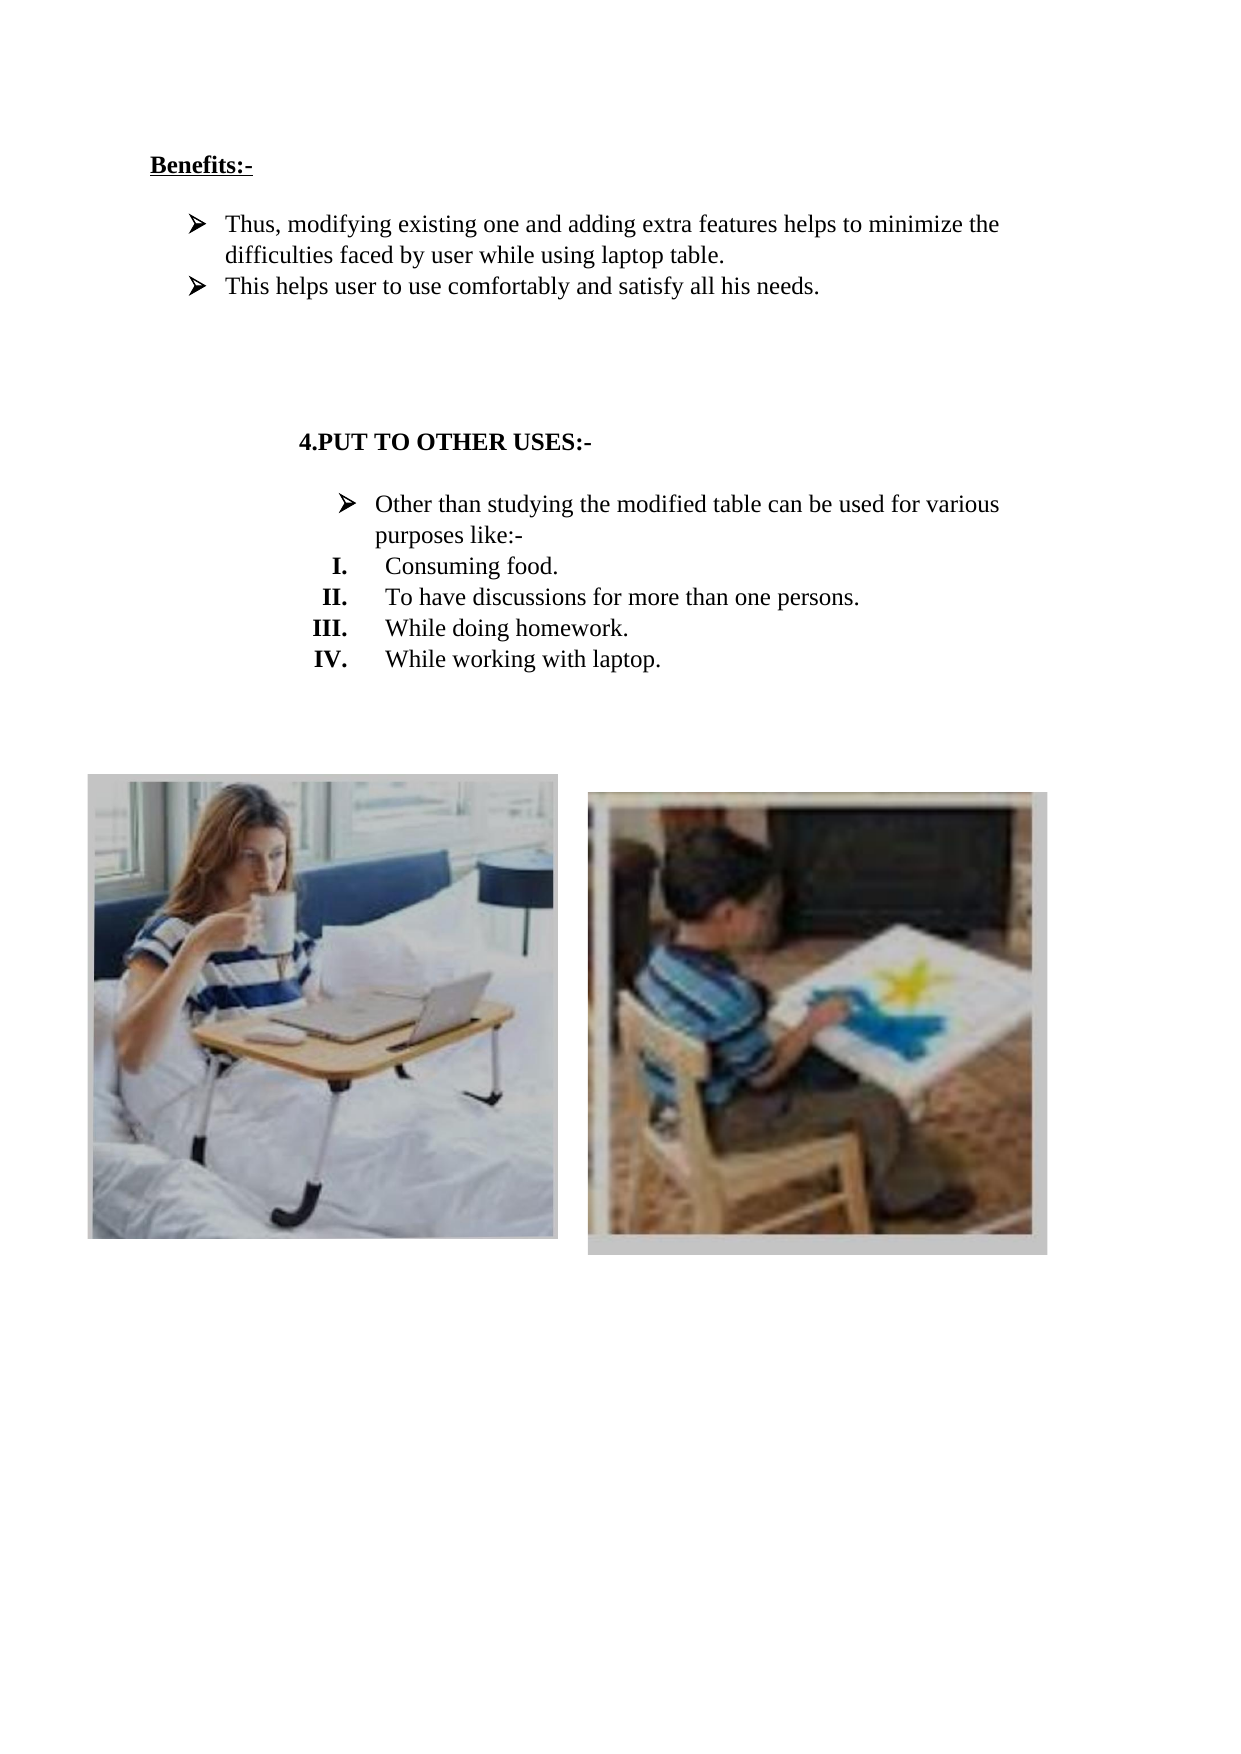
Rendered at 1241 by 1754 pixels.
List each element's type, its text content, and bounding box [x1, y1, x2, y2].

list To have discussions for more than one persons. [347, 582, 1090, 611]
list Consuming food. [347, 551, 1090, 579]
picture [87, 774, 558, 1239]
text Benefits:- [150, 150, 1083, 179]
picture [587, 792, 1048, 1255]
list 4.PUT TO OTHER USES:- [299, 427, 1083, 455]
list Other than studying the modified table can be used for various purposes like:- [337, 489, 1090, 548]
list While working with laptop. [347, 644, 1090, 673]
list Thus, modifying existing one and adding extra features helps to minimize the difficulties faced by user while using laptop table. [187, 209, 1090, 269]
list While doing homework. [347, 613, 1090, 642]
list This helps user to use comfortably and satisfy all his needs. [187, 271, 1090, 300]
